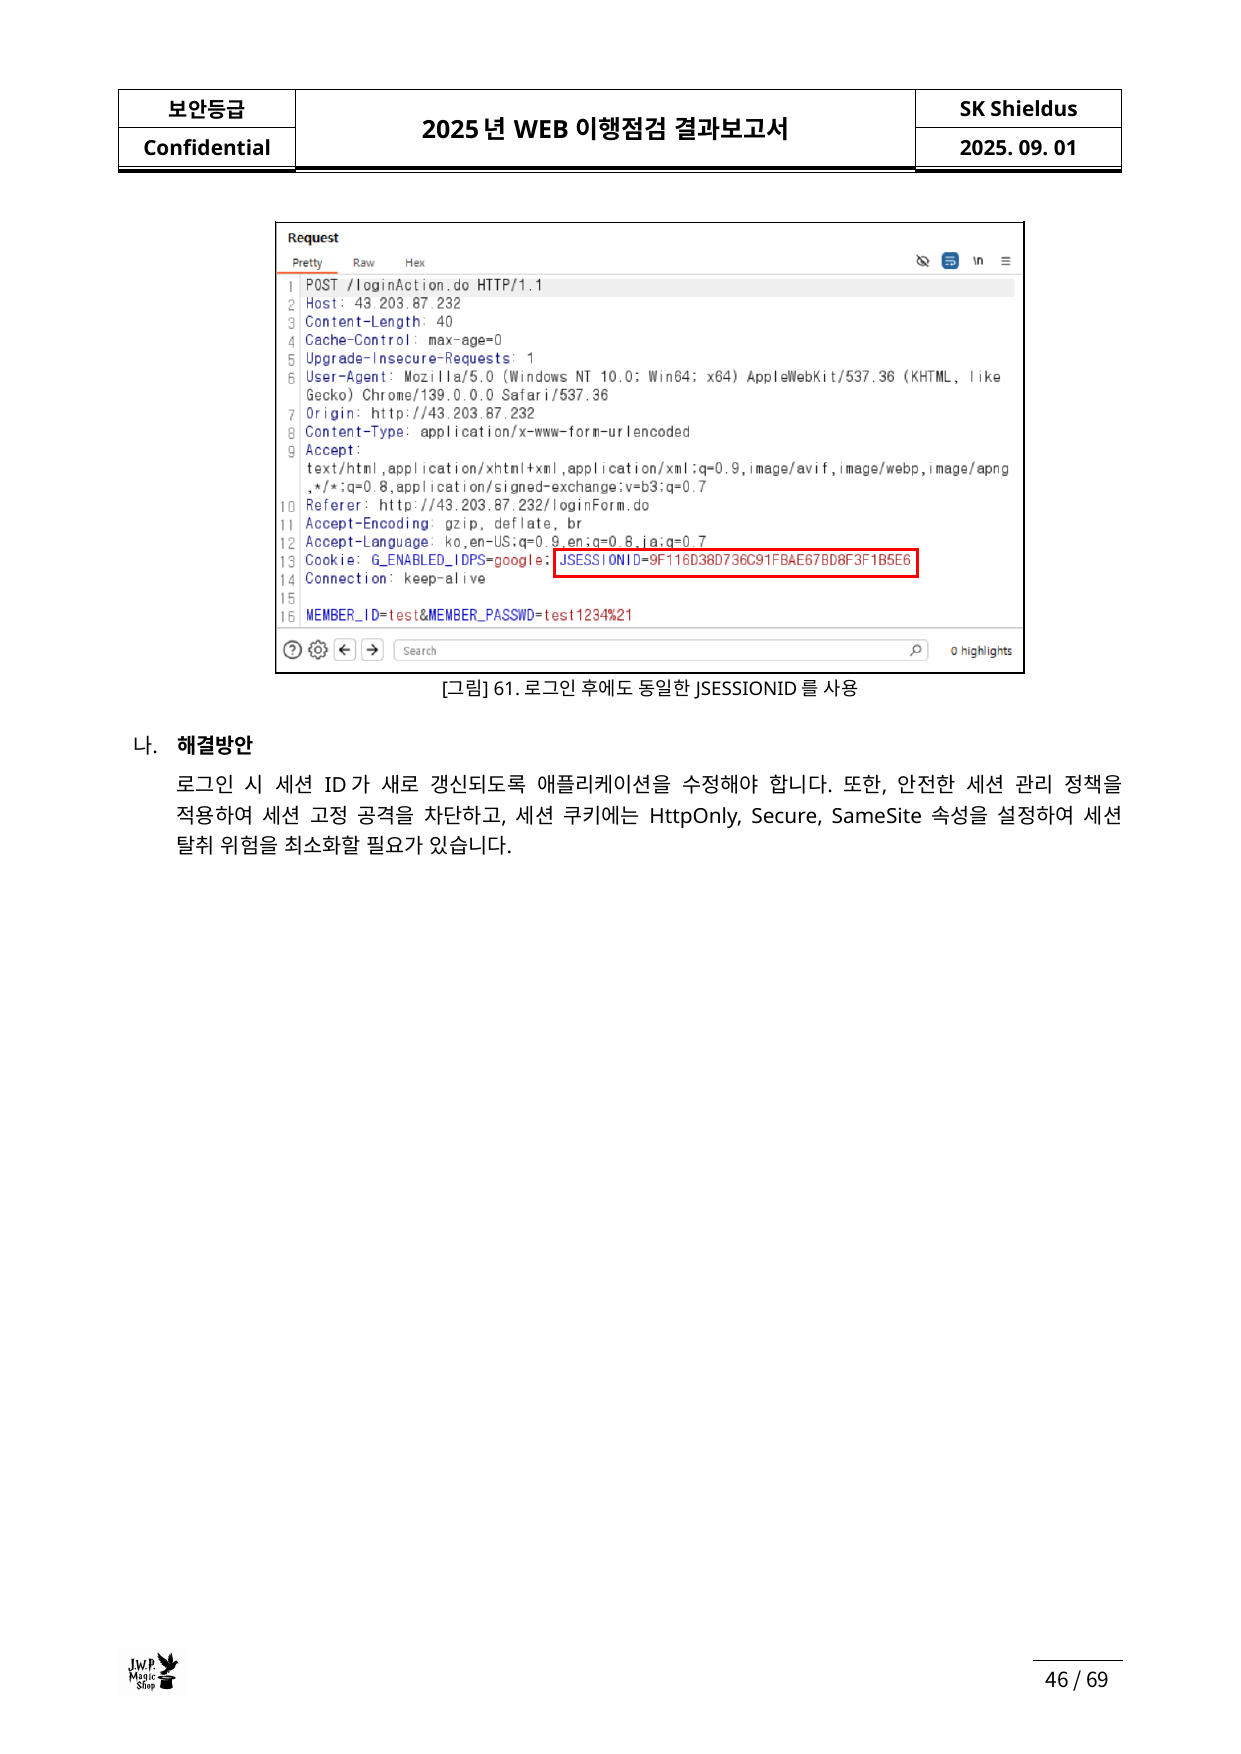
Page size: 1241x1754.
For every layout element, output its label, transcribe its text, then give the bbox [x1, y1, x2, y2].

picture [276, 223, 1023, 672]
text 로그인 시 세션 ID가 새로 갱신되도록 애플리케이션을 수정해야 합니다. 또한, 안전한 세션 관리 정책을 적용하여 세션 고정 공격을 차단하고, 세션 쿠키에는 HttpOnly, Secure, SameSite 속성을 설정하여 세션 탈취 위험을 최소화할 필요가 있습니다. [176, 769, 1122, 860]
title 해결방안 [133, 729, 1122, 760]
picture [117, 1648, 188, 1696]
